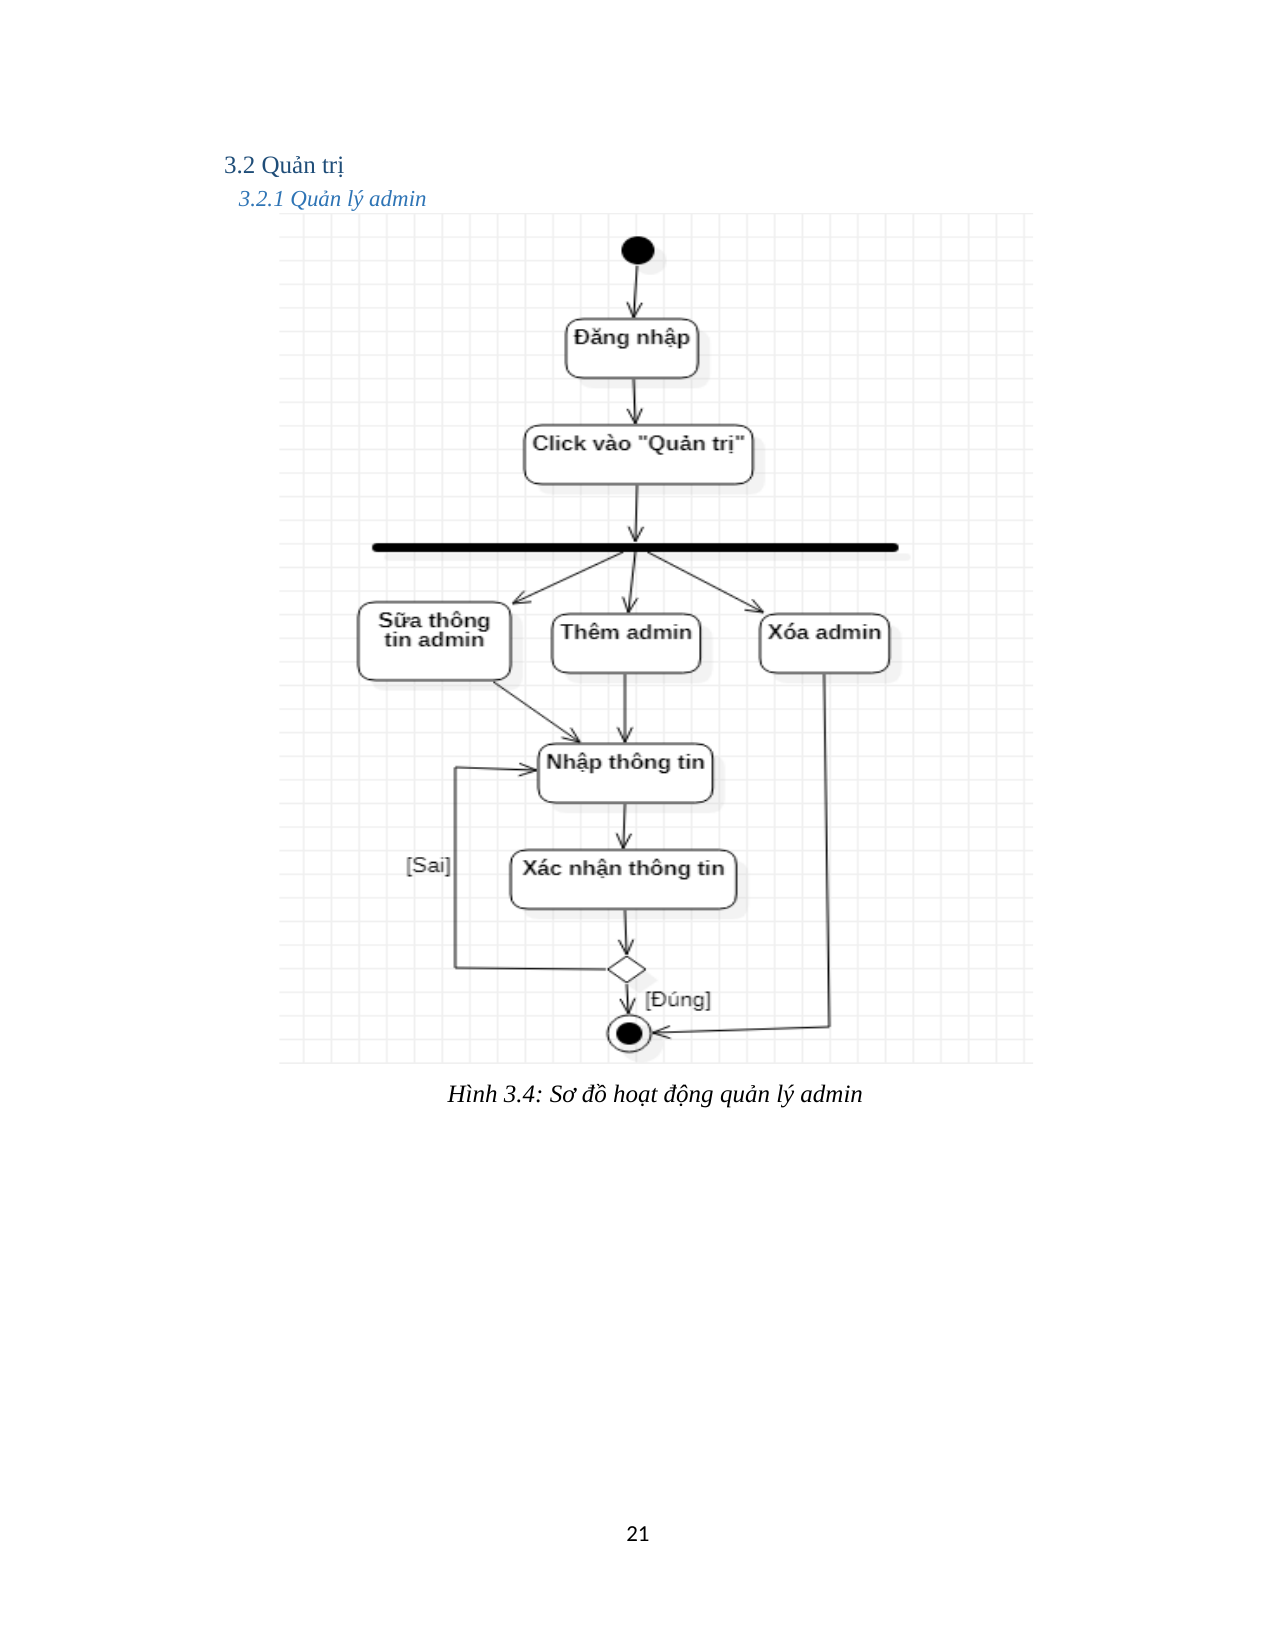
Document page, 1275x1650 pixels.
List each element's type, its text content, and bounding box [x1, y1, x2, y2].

subtitle 3.2 Quản trị [224, 150, 1125, 179]
text Hình 3.4: Sơ đồ hoạt động quản lý admin [150, 1079, 1125, 1107]
subtitle 3.2.1 Quản lý admin [239, 185, 1125, 212]
picture [279, 213, 1034, 1064]
